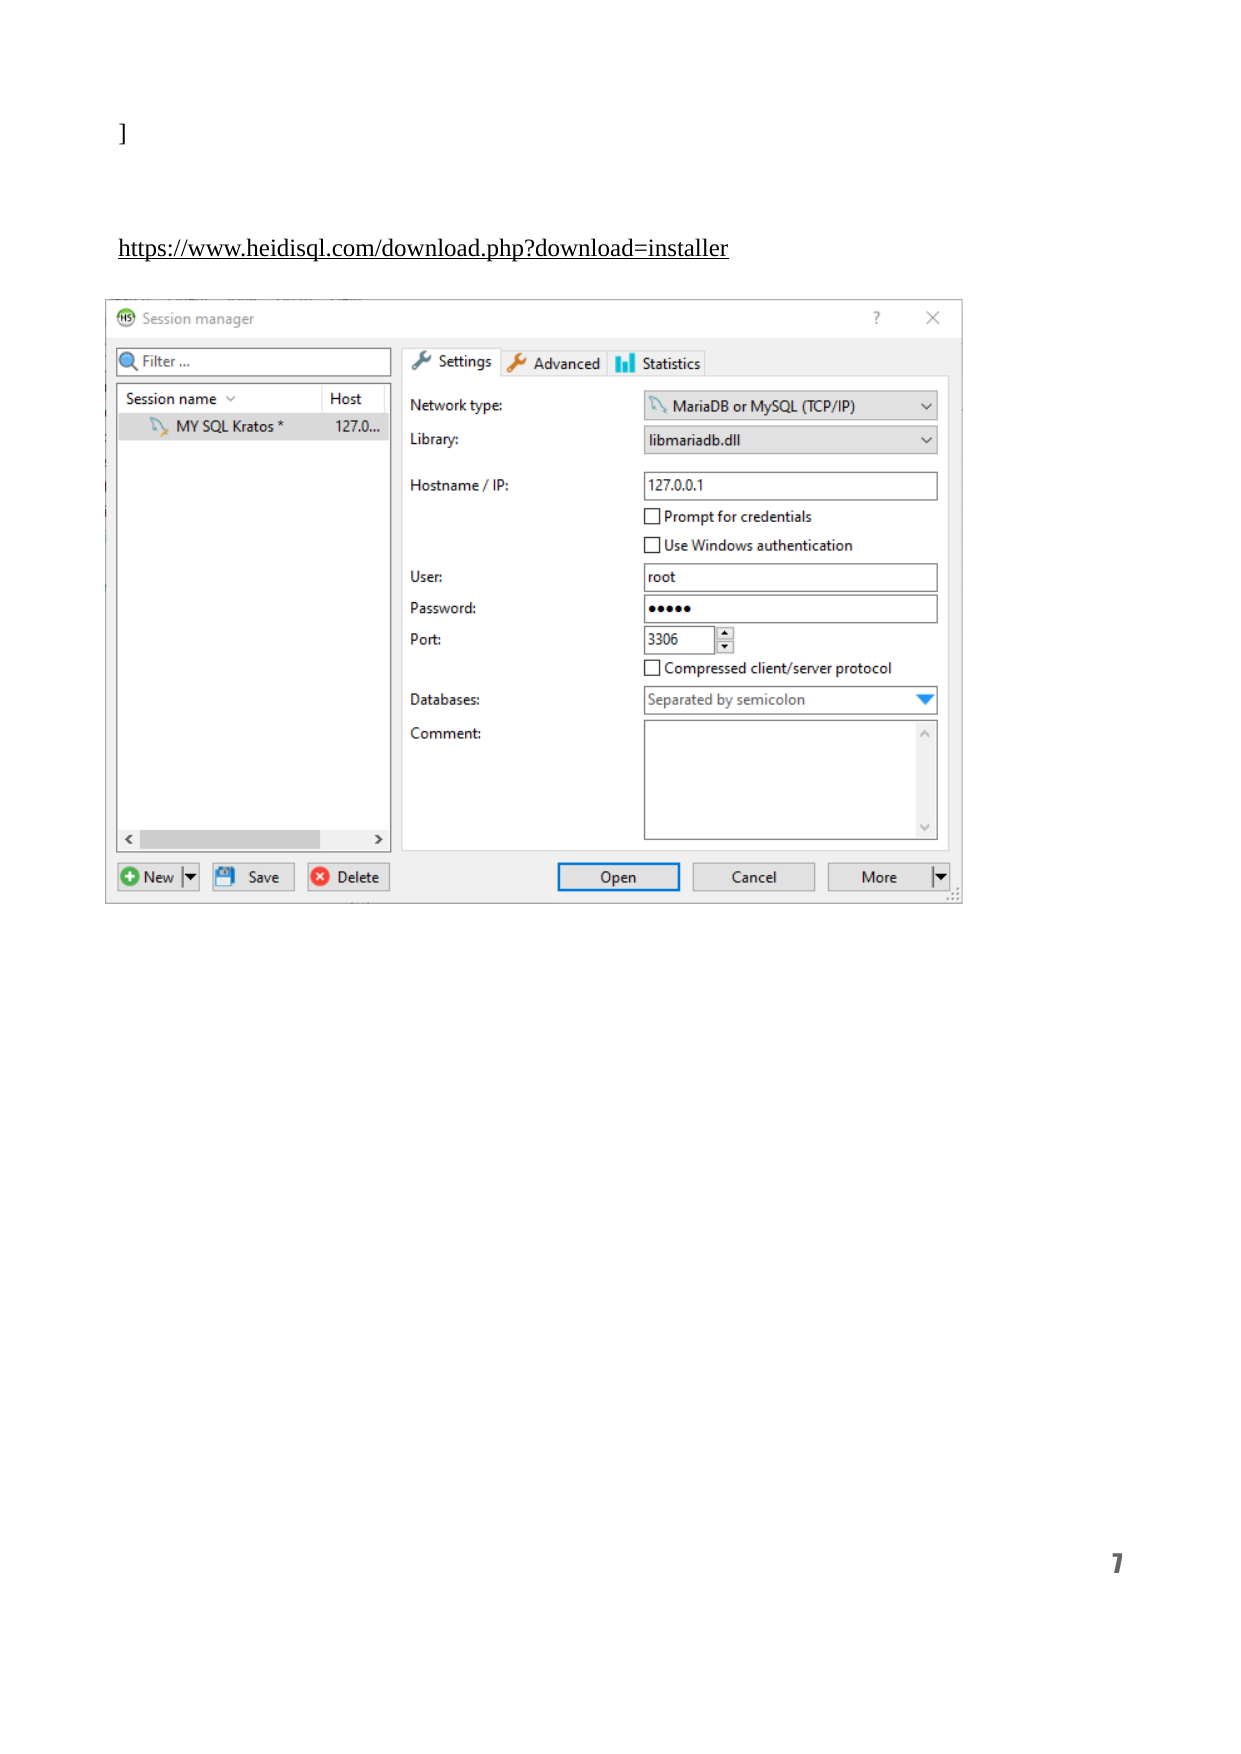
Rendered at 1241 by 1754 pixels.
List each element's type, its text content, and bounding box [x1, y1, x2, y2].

picture [105, 299, 963, 904]
text ] [118, 118, 1122, 147]
text https://www.heidisql.com/download.php?download=installer [118, 233, 1122, 262]
